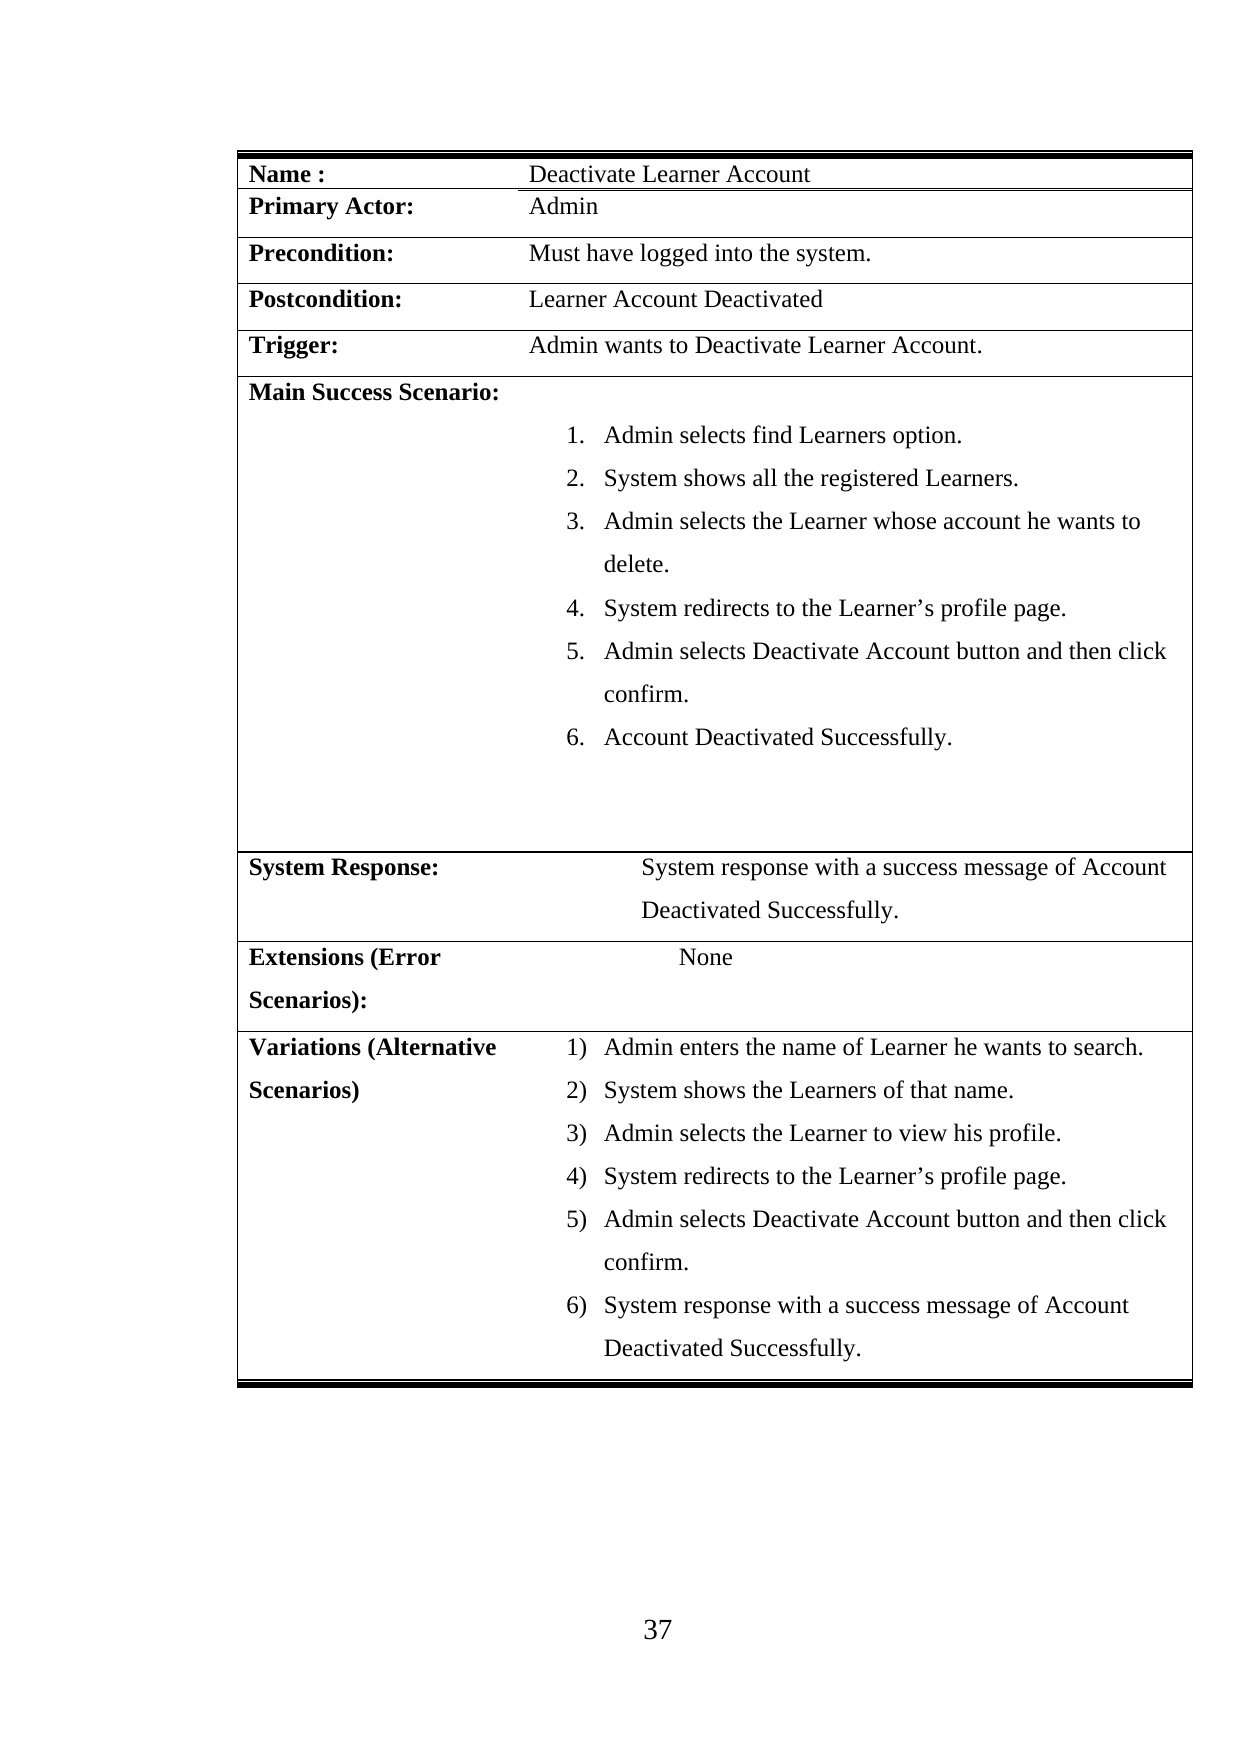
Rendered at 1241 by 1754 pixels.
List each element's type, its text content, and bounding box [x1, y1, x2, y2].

table_cell Admin enters the name of Learner he wants to search. System shows the Learners of that name. Admin selects the Learner to view his profile. System redirects to the Learner’s profile page. Admin selects Deactivate Account button and then click confirm. System response with a success message of Account Deactivated Successfully. [518, 1032, 1192, 1379]
table_cell System Response: [238, 853, 517, 941]
table_cell Trigger: [238, 331, 517, 376]
table_cell Precondition: [238, 238, 517, 283]
table_cell Admin [518, 191, 1192, 237]
table_cell System response with a success message of Account Deactivated Successfully. [518, 853, 1192, 941]
table_cell Extensions (Error Scenarios): [238, 942, 517, 1031]
table_cell Must have logged into the system. [518, 238, 1192, 283]
table_cell Main Success Scenario: [238, 377, 517, 851]
table_header Deactivate Learner Account [518, 159, 1192, 188]
table_cell Learner Account Deactivated [518, 284, 1192, 329]
table_header Name : [238, 159, 517, 188]
table_cell Variations (Alternative Scenarios) [238, 1032, 517, 1379]
table_cell Postcondition: [238, 284, 517, 329]
table_cell None [518, 942, 1192, 1031]
table_cell Primary Actor: [238, 189, 517, 237]
table_cell Admin wants to Deactivate Learner Account. [518, 331, 1192, 376]
table_cell Admin selects find Learners option. System shows all the registered Learners. Admin selects the Learner whose account he wants to delete. System redirects to the Learner’s profile page. Admin selects Deactivate Account button and then click confirm. Account Deactivated Successfully. [518, 377, 1192, 851]
